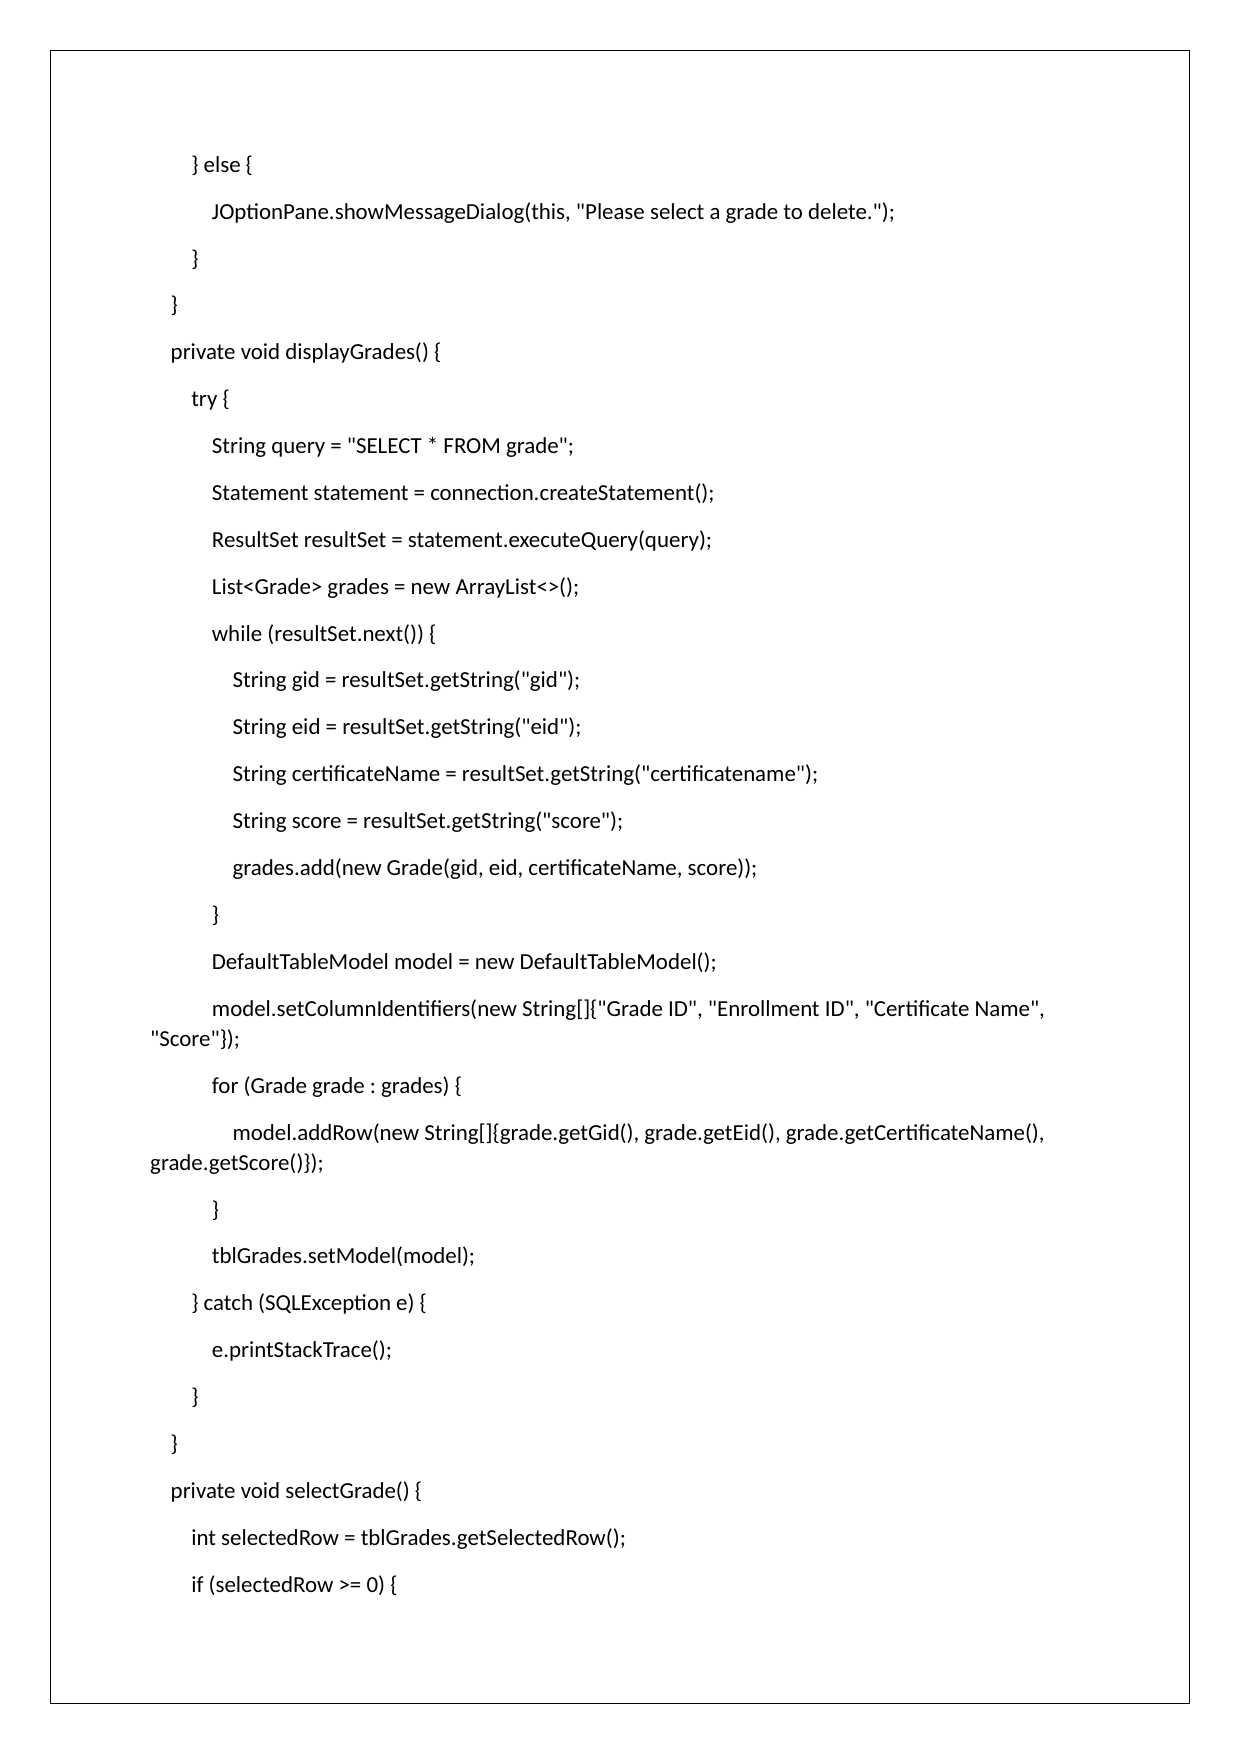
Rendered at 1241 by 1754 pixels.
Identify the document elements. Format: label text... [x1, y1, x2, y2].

text DefaultTableModel model = new DefaultTableModel(); [150, 947, 1090, 975]
text } [150, 1195, 1090, 1223]
text List<Grade> grades = new ArrayList<>(); [150, 572, 1090, 600]
text private void displayGrades() { [150, 337, 1090, 366]
text } [150, 900, 1090, 928]
text String gid = resultSet.getString("gid"); [150, 666, 1090, 694]
text if (selectedRow >= 0) { [150, 1570, 1090, 1598]
text model.setColumnIdentifiers(new String[]{"Grade ID", "Enrollment ID", "Certificate Name", "Score"}); [150, 994, 1090, 1052]
text int selectedRow = tblGrades.getSelectedRow(); [150, 1523, 1090, 1551]
text JOptionPane.showMessageDialog(this, "Please select a grade to delete."); [150, 197, 1090, 225]
text private void selectGrade() { [150, 1476, 1090, 1504]
text } [150, 1382, 1090, 1410]
text } else { [150, 150, 1090, 178]
text String certificateName = resultSet.getString("certificatename"); [150, 759, 1090, 787]
text String score = resultSet.getString("score"); [150, 806, 1090, 834]
text } [150, 291, 1090, 319]
text e.printStackTrace(); [150, 1335, 1090, 1363]
text for (Grade grade : grades) { [150, 1071, 1090, 1099]
text try { [150, 384, 1090, 412]
text Statement statement = connection.createStatement(); [150, 478, 1090, 506]
text } [150, 1429, 1090, 1457]
text } [150, 244, 1090, 272]
text String eid = resultSet.getString("eid"); [150, 712, 1090, 741]
text model.addRow(new String[]{grade.getGid(), grade.getEid(), grade.getCertificateName(), grade.getScore()}); [150, 1118, 1090, 1176]
text } catch (SQLException e) { [150, 1288, 1090, 1317]
text tblGrades.setModel(model); [150, 1242, 1090, 1270]
text String query = "SELECT * FROM grade"; [150, 431, 1090, 459]
text grades.add(new Grade(gid, eid, certificateName, score)); [150, 853, 1090, 881]
text while (resultSet.next()) { [150, 619, 1090, 647]
text ResultSet resultSet = statement.executeQuery(query); [150, 525, 1090, 553]
